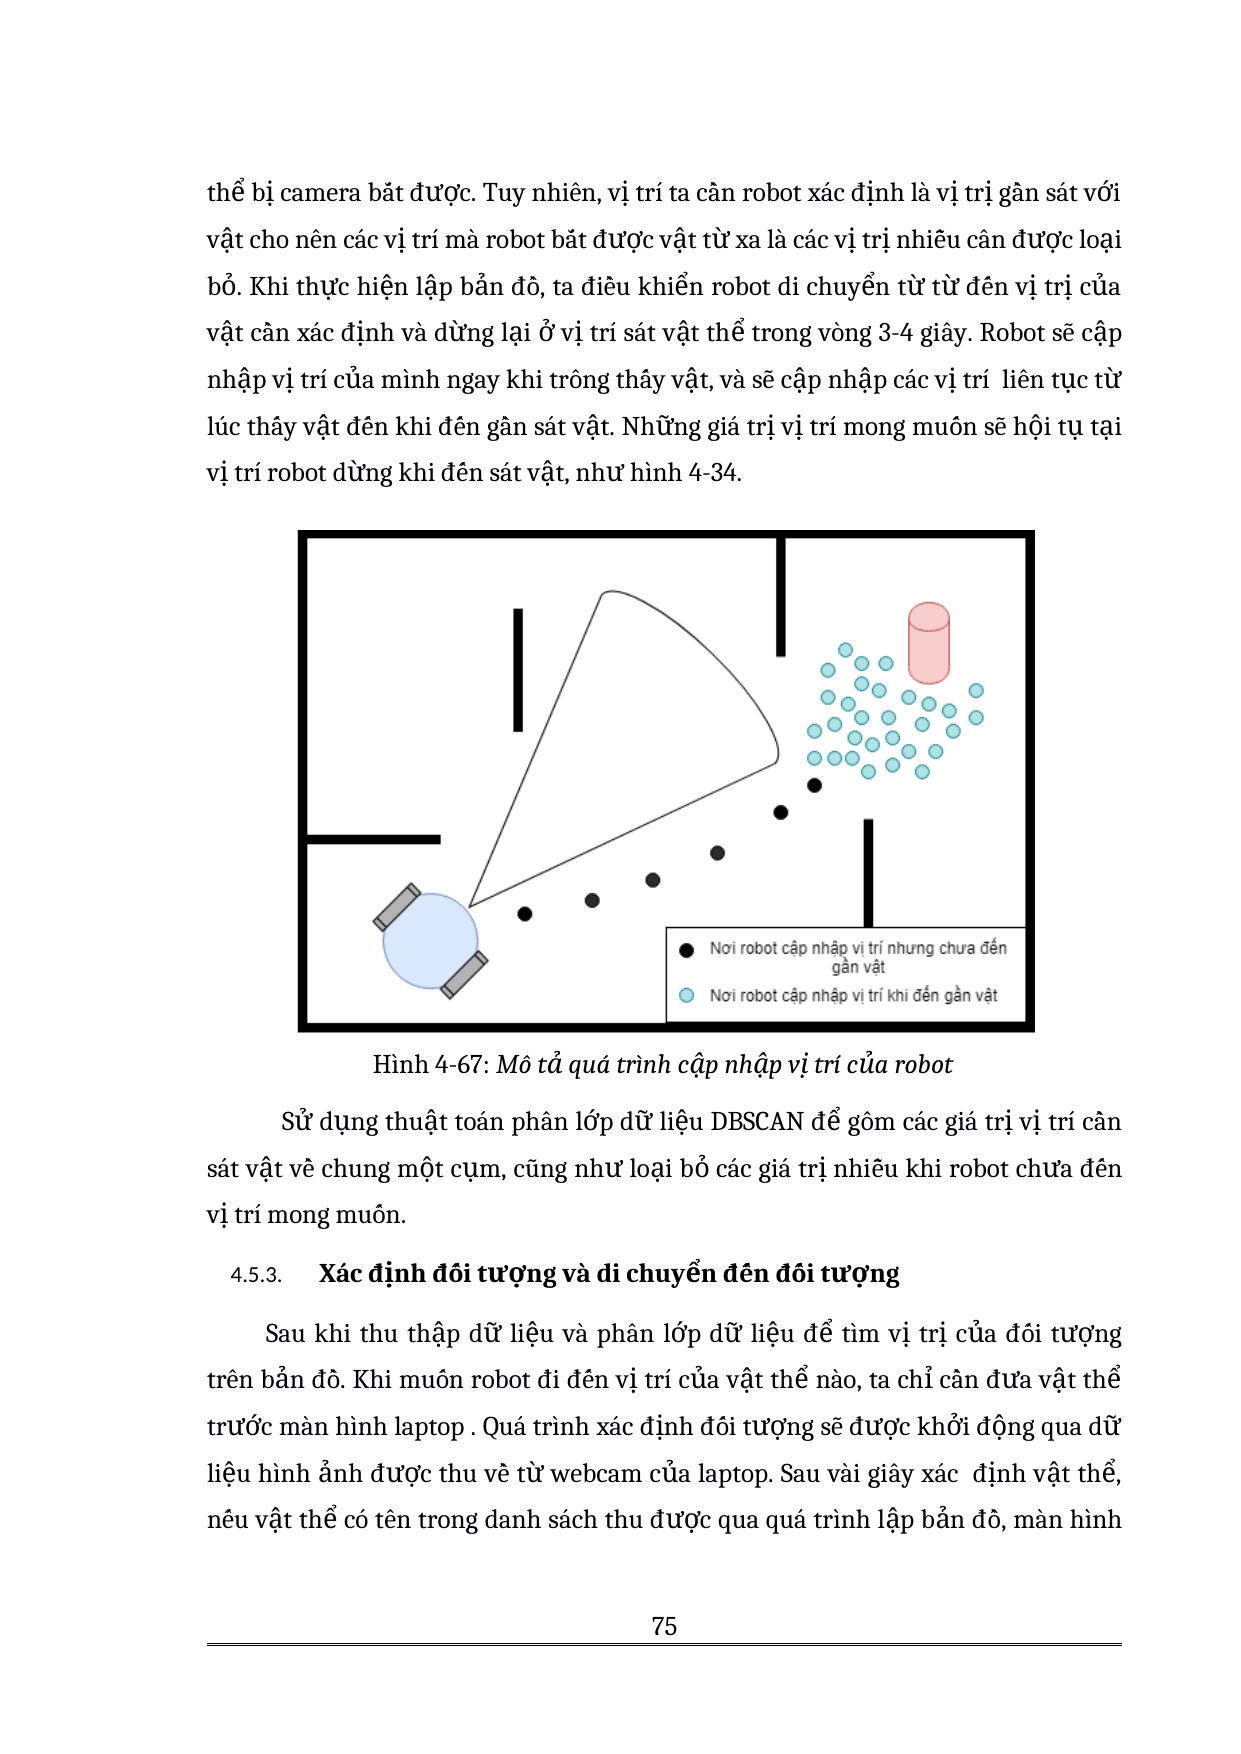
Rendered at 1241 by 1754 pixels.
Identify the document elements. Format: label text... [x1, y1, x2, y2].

text Sử dụng thuật toán phân lớp dữ liệu DBSCAN để gôm các giá trị vị trí cần sát vật về chung một cụm, cũng như loại bỏ các giá trị nhiễu khi robot chưa đến vị trí mong muốn. [207, 1106, 1122, 1230]
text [207, 177, 1122, 488]
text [207, 1318, 1122, 1535]
picture [294, 530, 1035, 1034]
subtitle Xác định đối tượng và di chuyển đến đối tượng [230, 1258, 1122, 1289]
